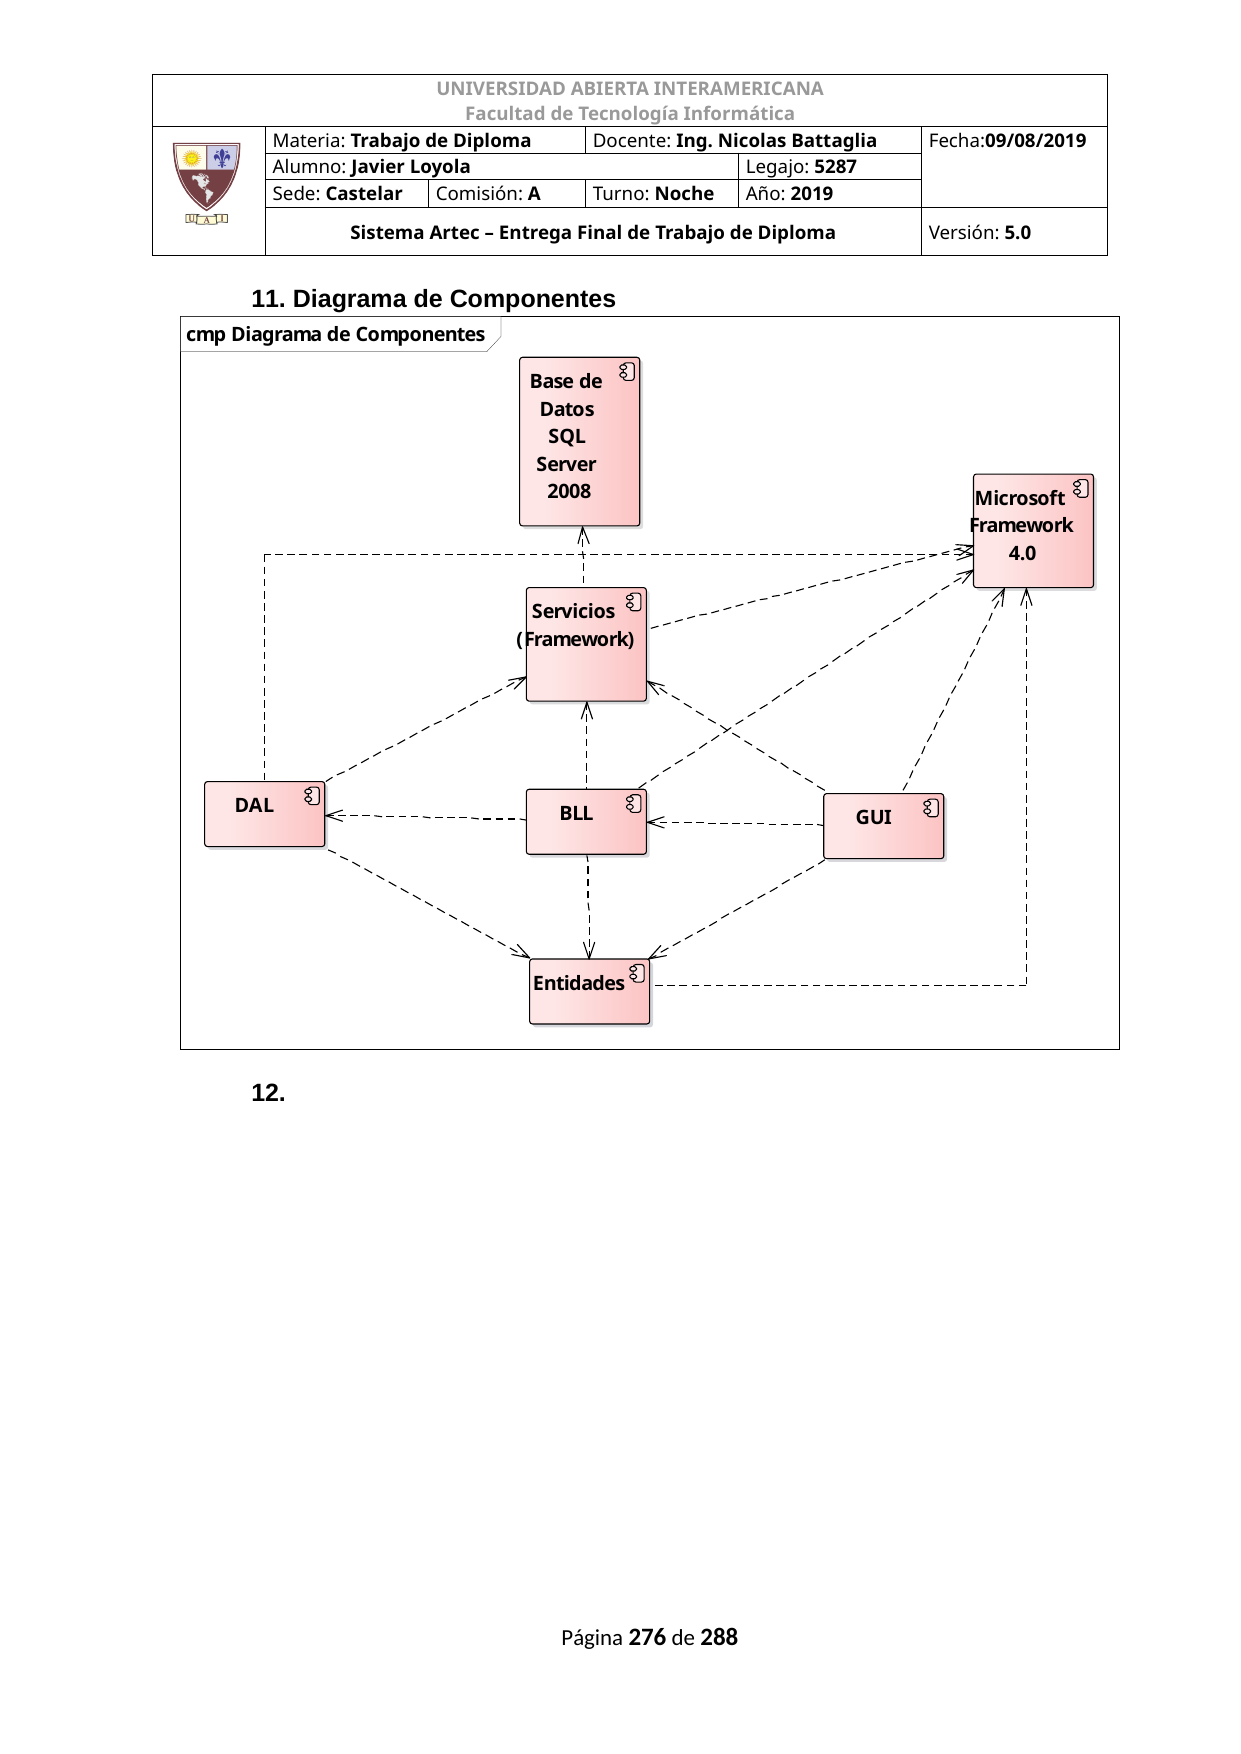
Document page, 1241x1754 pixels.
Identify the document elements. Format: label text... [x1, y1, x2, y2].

text 11. Diagrama de Componentes [177, 284, 1122, 313]
picture [157, 136, 257, 228]
text 12. [177, 1078, 1122, 1106]
